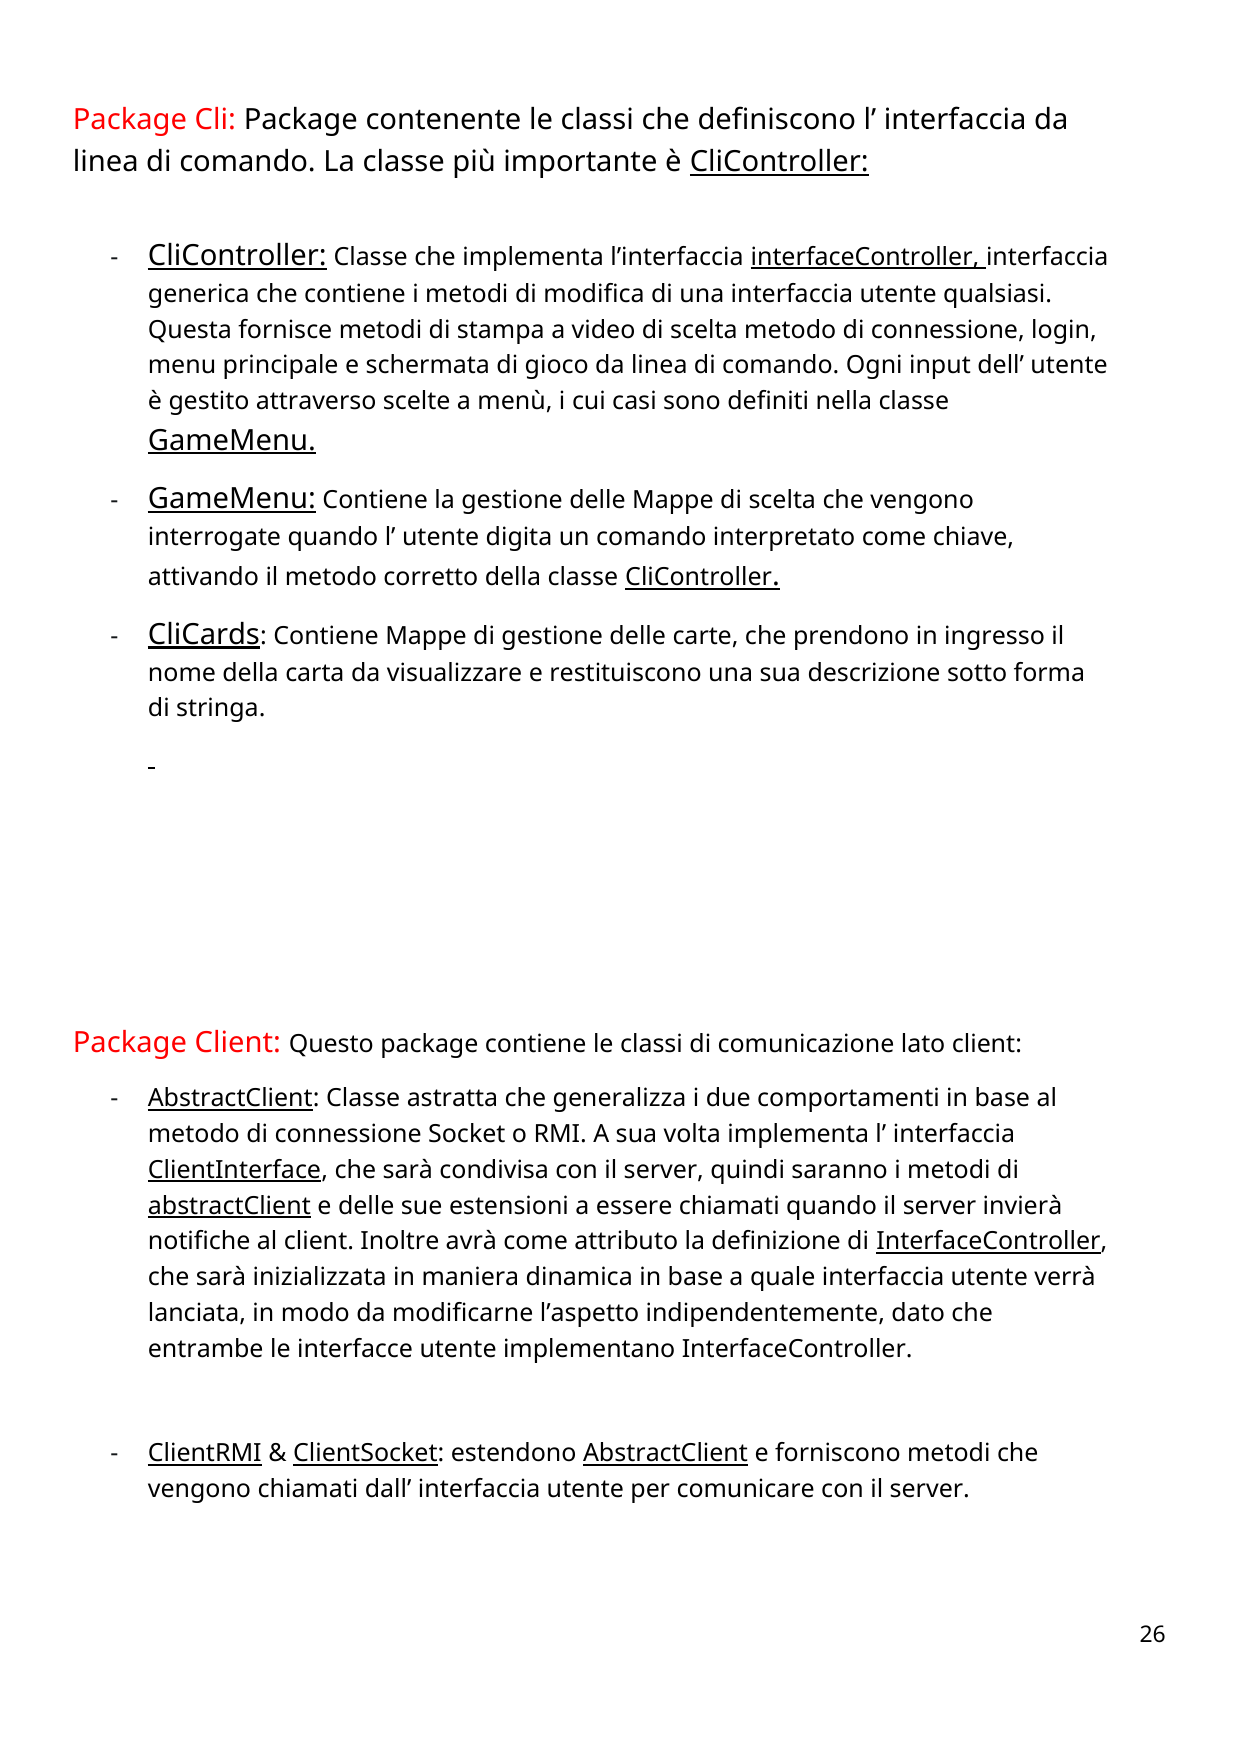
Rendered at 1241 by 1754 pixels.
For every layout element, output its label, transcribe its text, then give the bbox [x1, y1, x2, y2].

text Package Cli: Package contenente le classi che definiscono l’ interfaccia da linea di comando. La classe più importante è CliController: [73, 98, 1111, 180]
list CliController: Classe che implementa l’interfaccia interfaceController, interfaccia generica che contiene i metodi di modifica di una interfaccia utente qualsiasi. Questa fornisce metodi di stampa a video di scelta metodo di connessione, login, menu principale e schermata di gioco da linea di comando. Ogni input dell’ utente è gestito attraverso scelte a menù, i cui casi sono definiti nella classe GameMenu. [110, 234, 1111, 458]
list GameMenu: Contiene la gestione delle Mappe di scelta che vengono interrogate quando l’ utente digita un comando interpretato come chiave, attivando il metodo corretto della classe CliController. [110, 477, 1111, 594]
list CliCards: Contiene Mappe di gestione delle carte, che prendono in ingresso il nome della carta da visualizzare e restituiscono una sua descrizione sotto forma di stringa. [110, 613, 1111, 724]
list AbstractClient: Classe astratta che generalizza i due comportamenti in base al metodo di connessione Socket o RMI. A sua volta implementa l’ interfaccia ClientInterface, che sarà condivisa con il server, quindi saranno i metodi di abstractClient e delle sue estensioni a essere chiamati quando il server invierà notifiche al client. Inoltre avrà come attributo la definizione di InterfaceController, che sarà inizializzata in maniera dinamica in base a quale interfaccia utente verrà lanciata, in modo da modificarne l’aspetto indipendentemente, dato che entrambe le interfacce utente implementano InterfaceController. [110, 1080, 1111, 1364]
list ClientRMI & ClientSocket: estendono AbstractClient e forniscono metodi che vengono chiamati dall’ interfaccia utente per comunicare con il server. [110, 1435, 1111, 1505]
text Package Client: Questo package contiene le classi di comunicazione lato client: [73, 1022, 1111, 1061]
